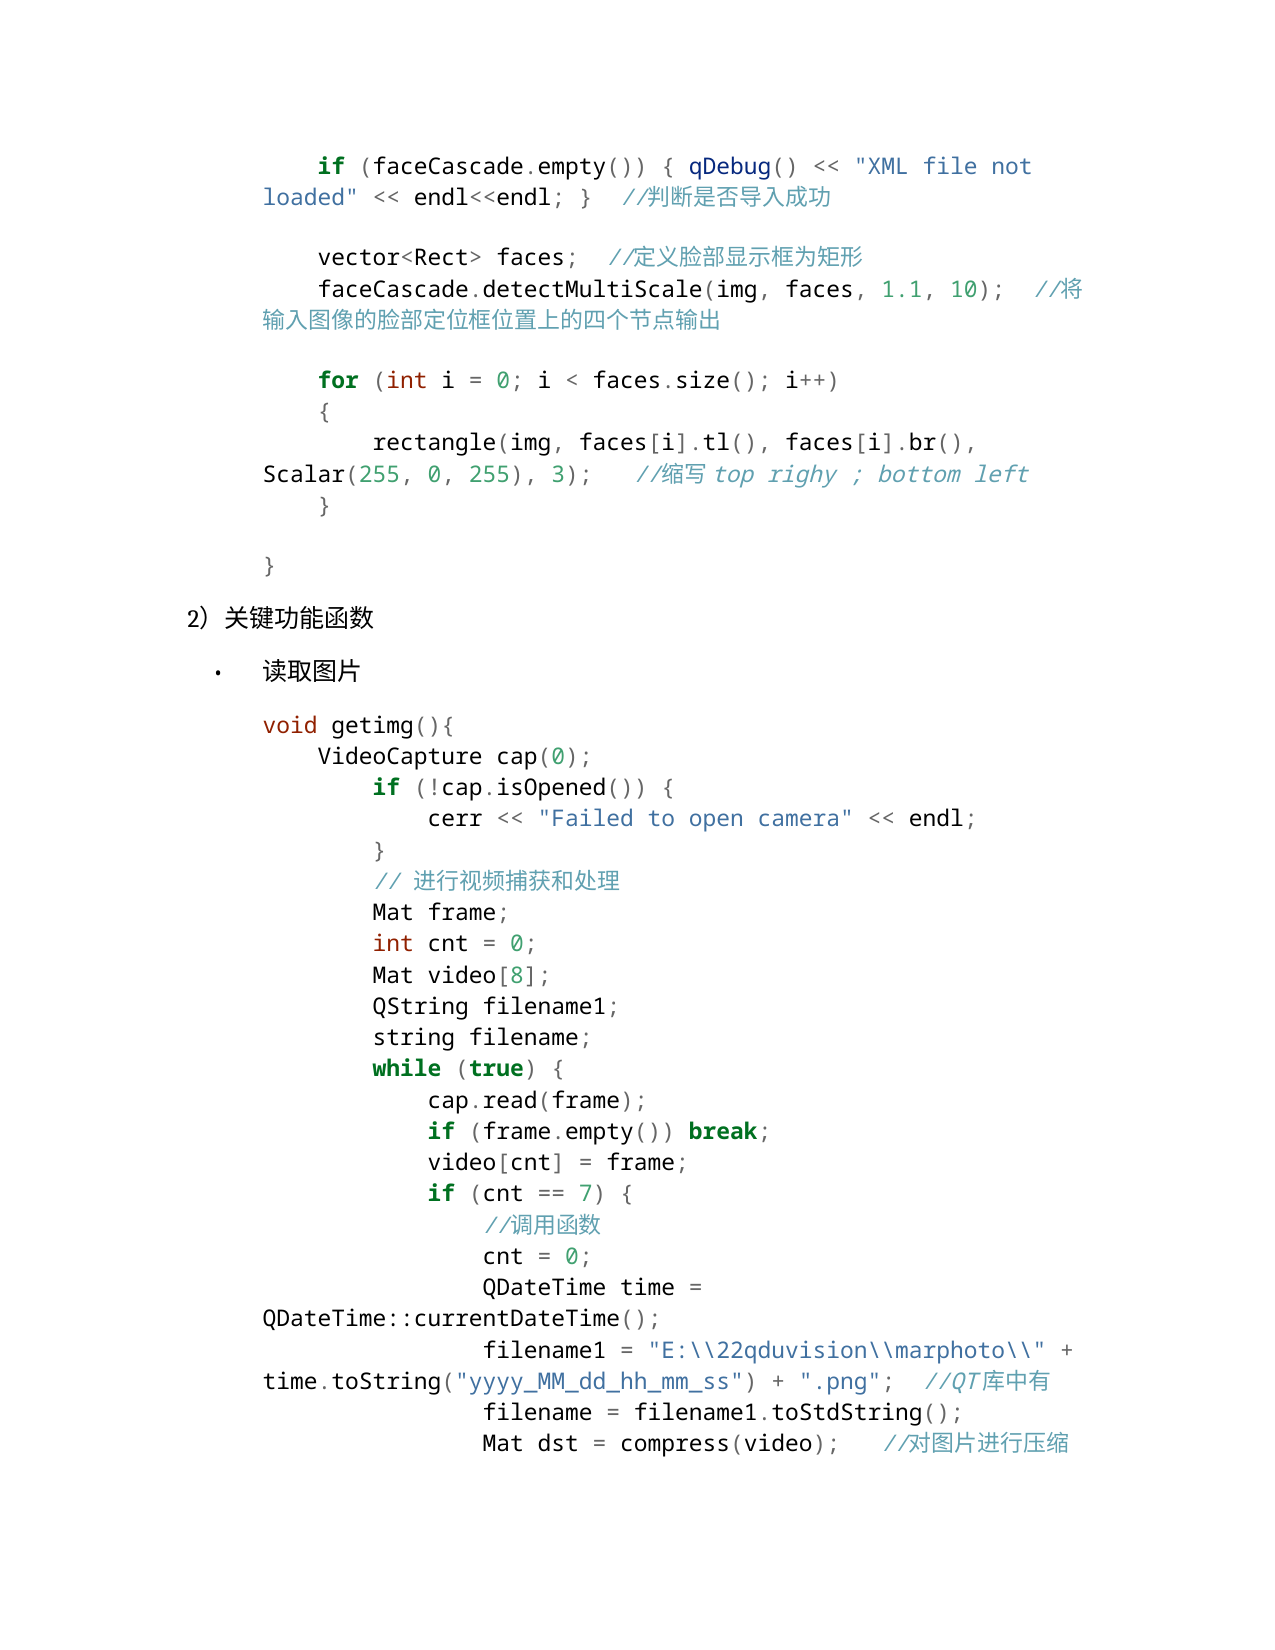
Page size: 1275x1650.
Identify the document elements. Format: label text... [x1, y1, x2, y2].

text 2）关键功能函数 [187, 601, 1087, 635]
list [212, 708, 1087, 1458]
list 读取图片 [212, 654, 1087, 688]
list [212, 150, 1087, 580]
